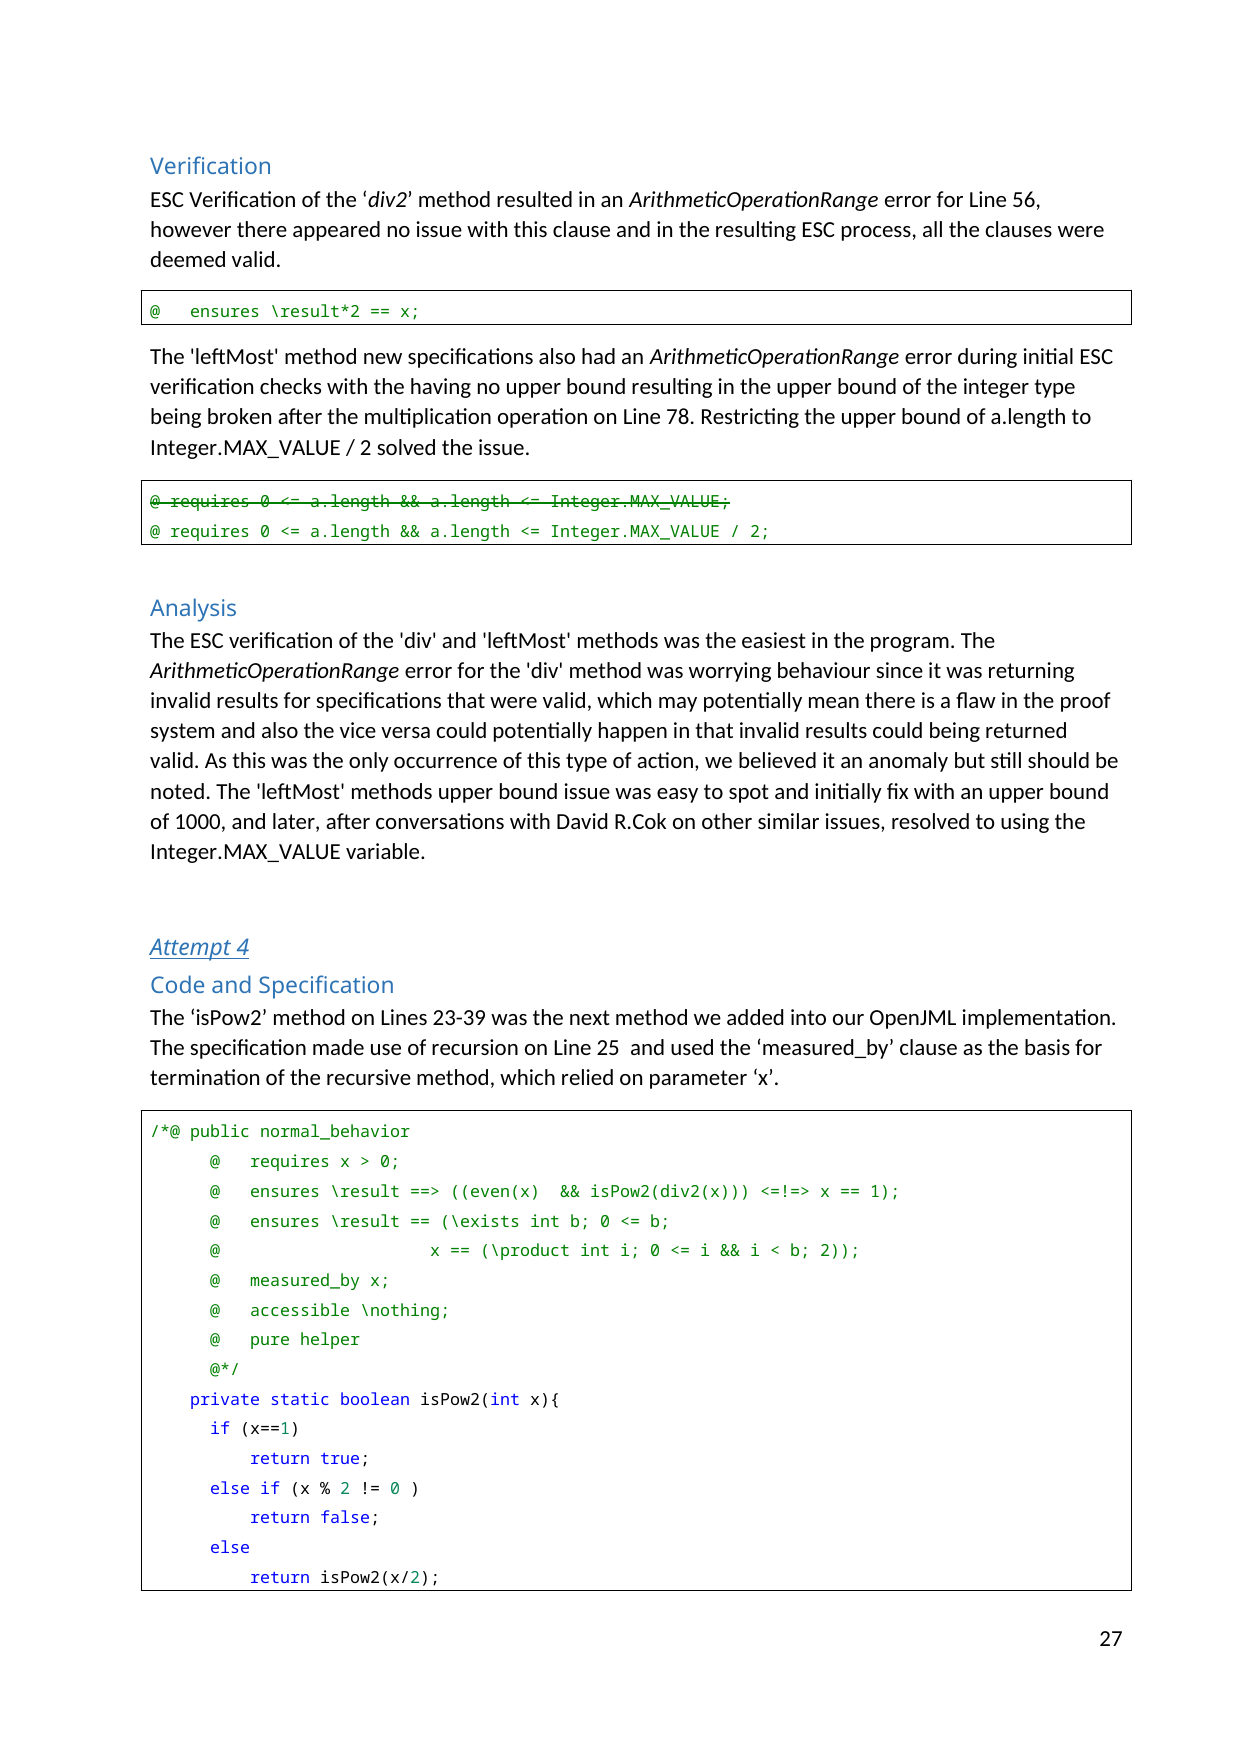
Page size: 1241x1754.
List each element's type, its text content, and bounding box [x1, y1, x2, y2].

text return true; [150, 1440, 1122, 1469]
text The ‘isPow2’ method on Lines 23-39 was the next method we added into our OpenJML implementation. The specification made use of recursion on Line 25 and used the ‘measured_by’ clause as the basis for termination of the recursive method, which relied on parameter ‘x’. [150, 1003, 1122, 1091]
text @ requires 0 <= a.length && a.length <= Integer.MAX_VALUE / 2; [142, 509, 1131, 544]
text private static boolean isPow2(int x){ [150, 1380, 1122, 1410]
text @ requires 0 <= a.length && a.length <= Integer.MAX_VALUE; [142, 481, 1131, 509]
text @*/ [150, 1351, 1122, 1380]
subtitle Verification [150, 150, 1122, 181]
text @ x == (\product int i; 0 <= i && i < b; 2)); [150, 1232, 1122, 1262]
text return isPow2(x/2); [142, 1555, 1131, 1590]
text @ requires x > 0; [150, 1143, 1122, 1172]
text @ measured_by x; [150, 1262, 1122, 1291]
text else if (x % 2 != 0 ) [150, 1469, 1122, 1499]
text @ ensures \result == (\exists int b; 0 <= b; [150, 1202, 1122, 1232]
text else [150, 1529, 1122, 1555]
text if (x==1) [150, 1410, 1122, 1440]
subtitle Analysis [150, 592, 1122, 623]
text @ ensures \result*2 == x; [142, 291, 1131, 324]
subtitle Code and Specification [150, 969, 1122, 1000]
subtitle Attempt 4 [150, 931, 1122, 962]
text The ESC verification of the 'div' and 'leftMost' methods was the easiest in the program. The ArithmeticOperationRange error for the 'div' method was worrying behaviour since it was returning invalid results for specifications that were valid, which may potentially mean there is a flaw in the proof system and also the vice versa could potentially happen in that invalid results could being returned valid. As this was the only occurrence of this type of action, we believed it an anomaly but still should be noted. The 'leftMost' methods upper bound issue was easy to spot and initially fix with an upper bound of 1000, and later, after conversations with David R.Cok on other similar issues, resolved to using the Integer.MAX_VALUE variable. [150, 626, 1122, 865]
text @ ensures \result ==> ((even(x) && isPow2(div2(x))) <=!=> x == 1); [150, 1172, 1122, 1202]
text ESC Verification of the ‘div2’ method resulted in an ArithmeticOperationRange error for Line 56, however there appeared no issue with this clause and in the resulting ESC process, all the clauses were deemed valid. [150, 184, 1122, 273]
text The 'leftMost' method new specifications also had an ArithmeticOperationRange error during initial ESC verification checks with the having no upper bound resulting in the upper bound of the integer type being broken after the multiplication operation on Line 78. Restricting the upper bound of a.length to Integer.MAX_VALUE / 2 solved the issue. [150, 342, 1122, 461]
text @ accessible \nothing; [150, 1291, 1122, 1321]
text @ pure helper [150, 1321, 1122, 1351]
text /*@ public normal_behavior [142, 1111, 1131, 1143]
text return false; [150, 1499, 1122, 1529]
